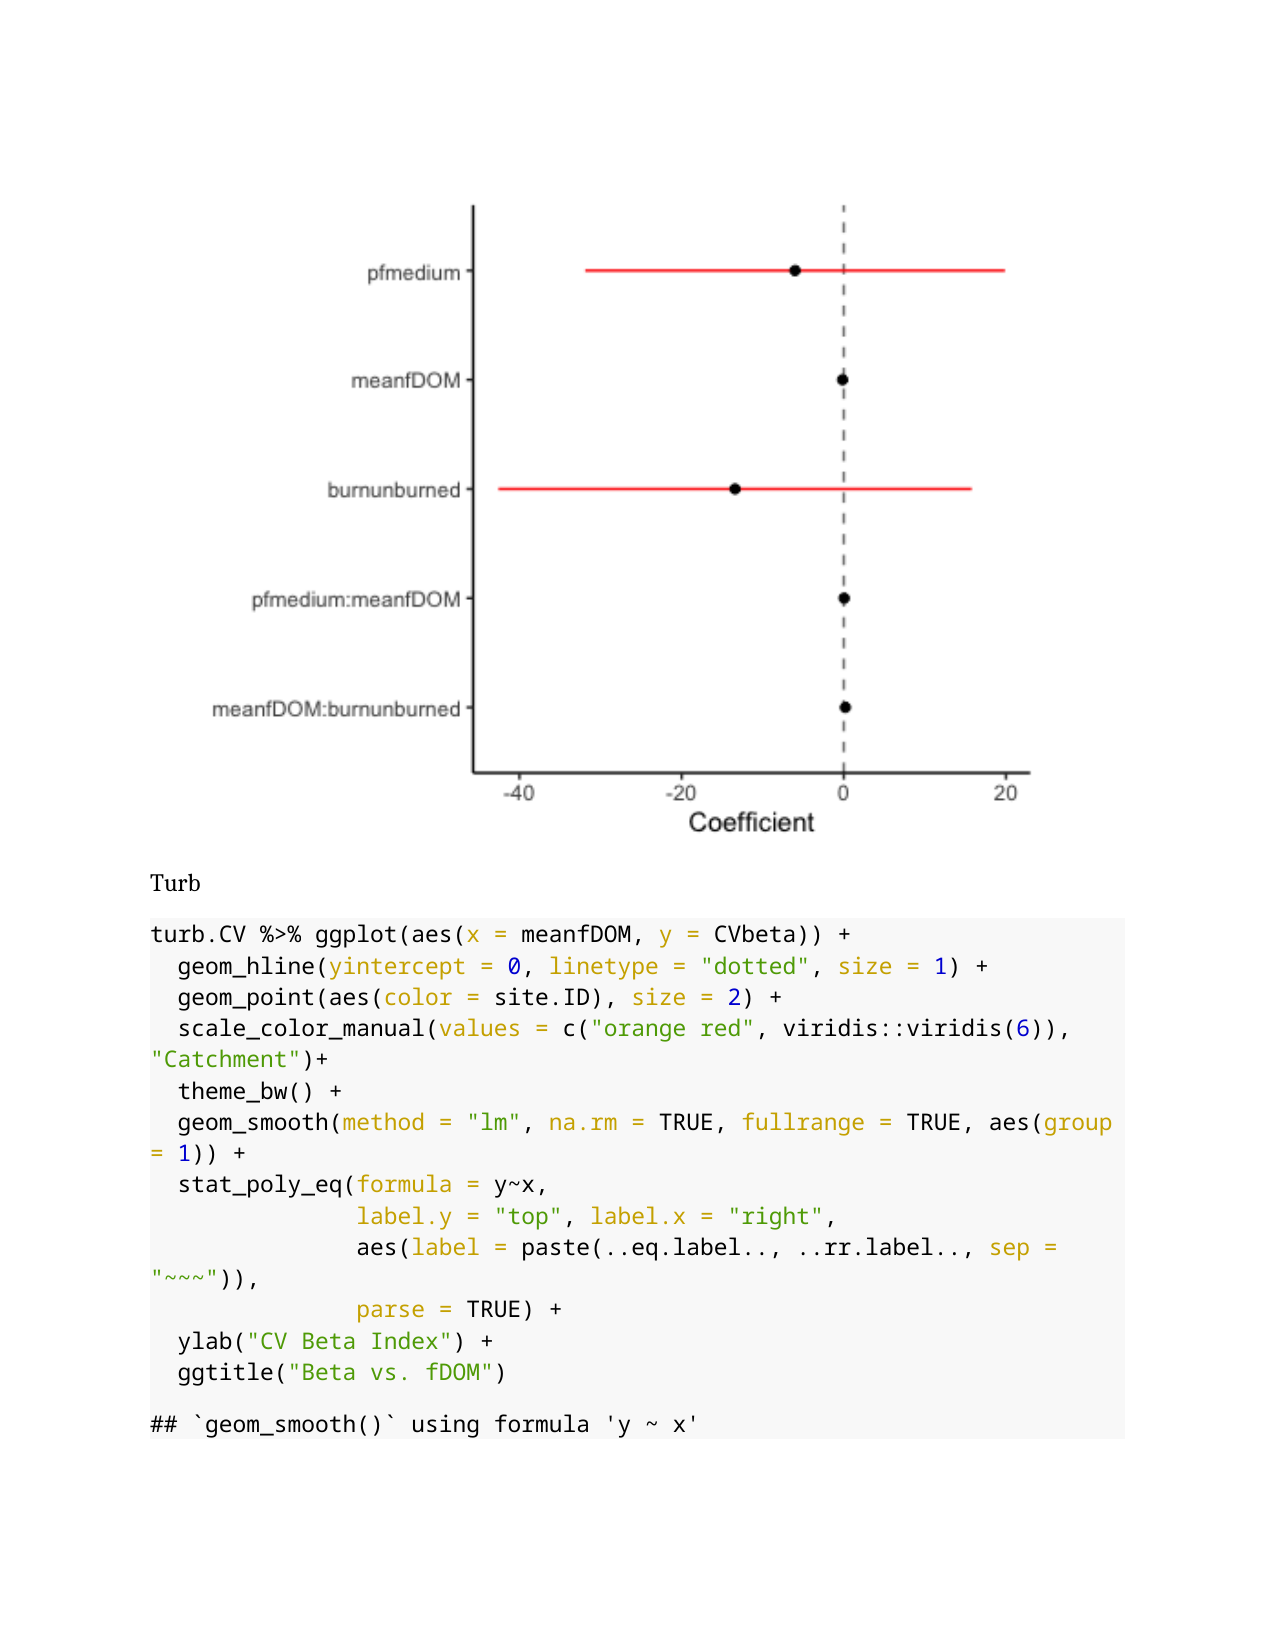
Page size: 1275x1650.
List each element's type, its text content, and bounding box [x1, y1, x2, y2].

text turb.CV %>% ggplot(aes(x = meanfDOM, y = CVbeta)) + geom_hline(yintercept = 0, linetype = "dotted", size = 1) + geom_point(aes(color = site.ID), size = 2) + scale_color_manual(values = c("orange red", viridis::viridis(6)), "Catchment")+ theme_bw() + geom_smooth(method = "lm", na.rm = TRUE, fullrange = TRUE, aes(group = 1)) + stat_poly_eq(formula = y~x, label.y = "top", label.x = "right", aes(label = paste(..eq.label.., ..rr.label.., sep = "~~~")), parse = TRUE) + ylab("CV Beta Index") + ggtitle("Beta vs. fDOM") [150, 918, 1125, 1387]
picture [168, 150, 1044, 850]
text ## `geom_smooth()` using formula 'y ~ x' [150, 1408, 1125, 1439]
